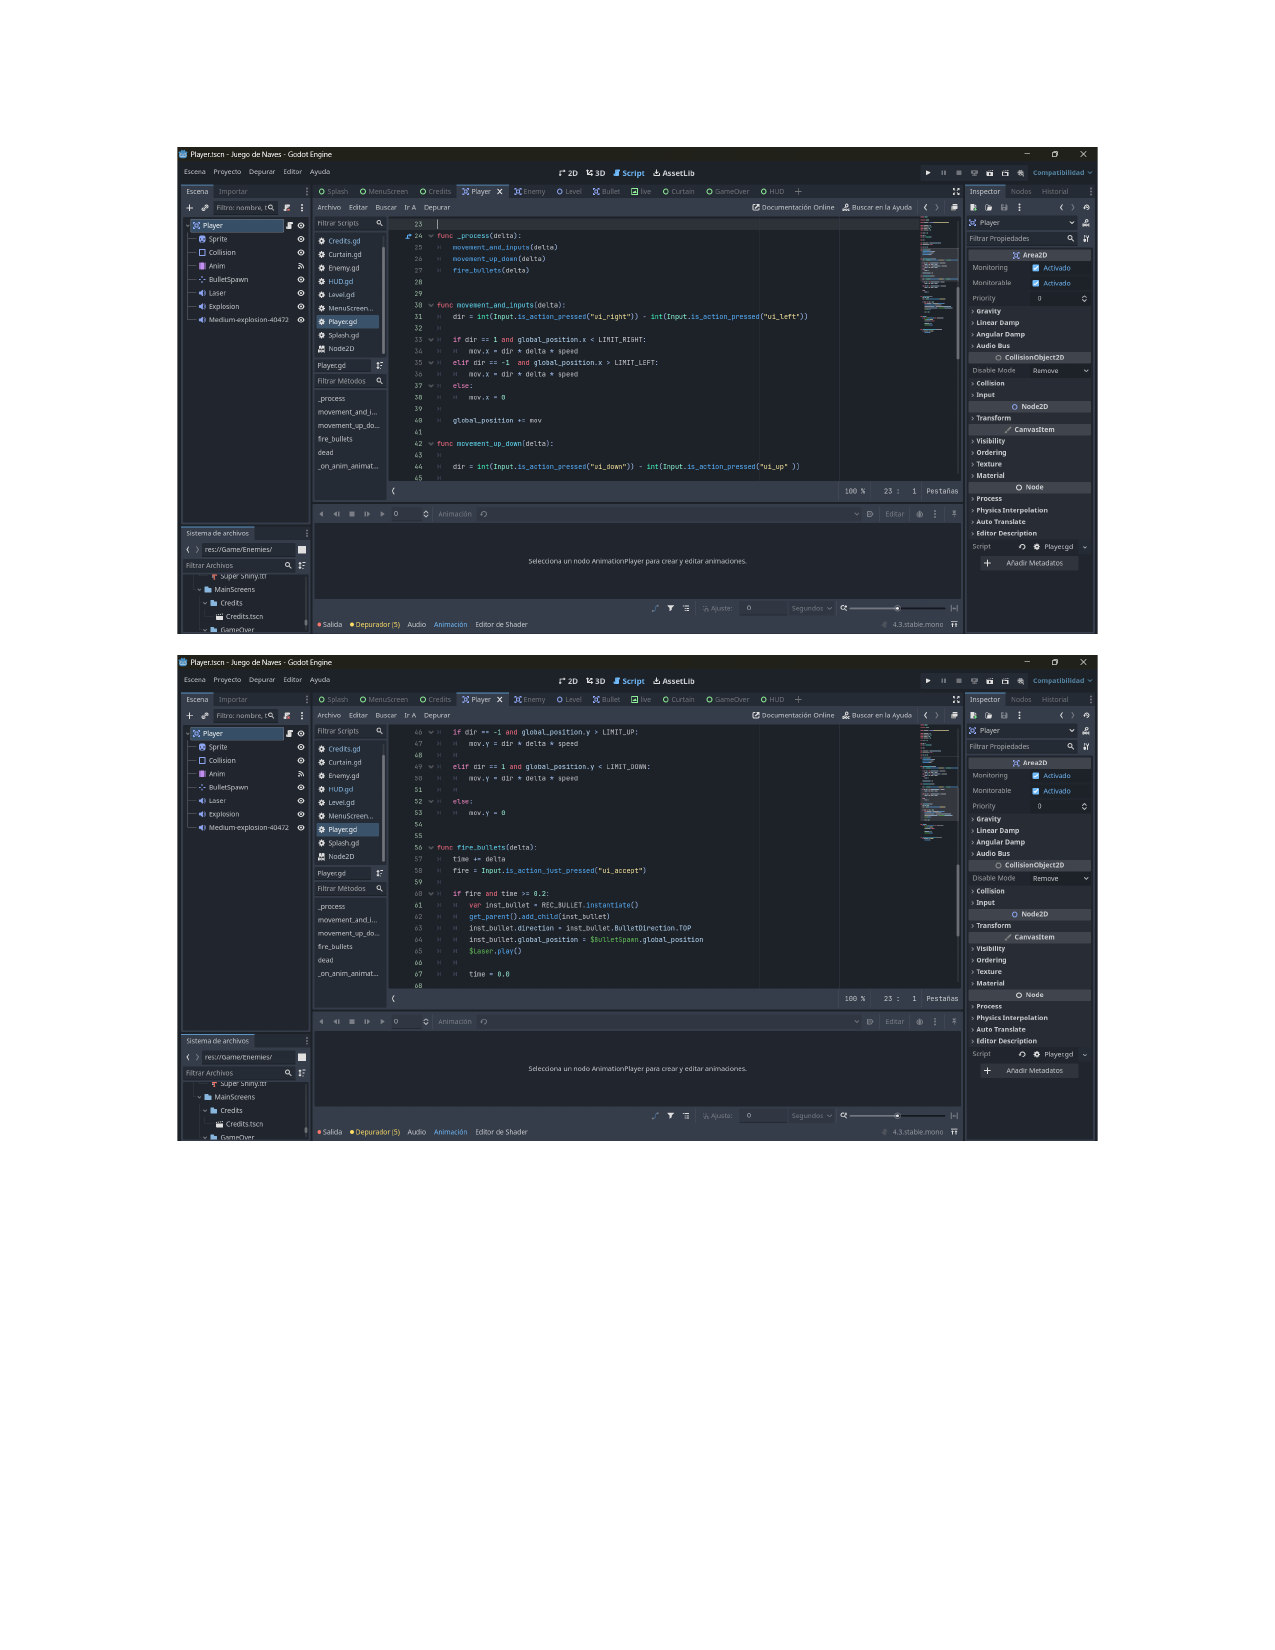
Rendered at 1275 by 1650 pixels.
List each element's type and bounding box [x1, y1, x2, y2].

picture [177, 147, 1098, 634]
picture [177, 655, 1098, 1141]
